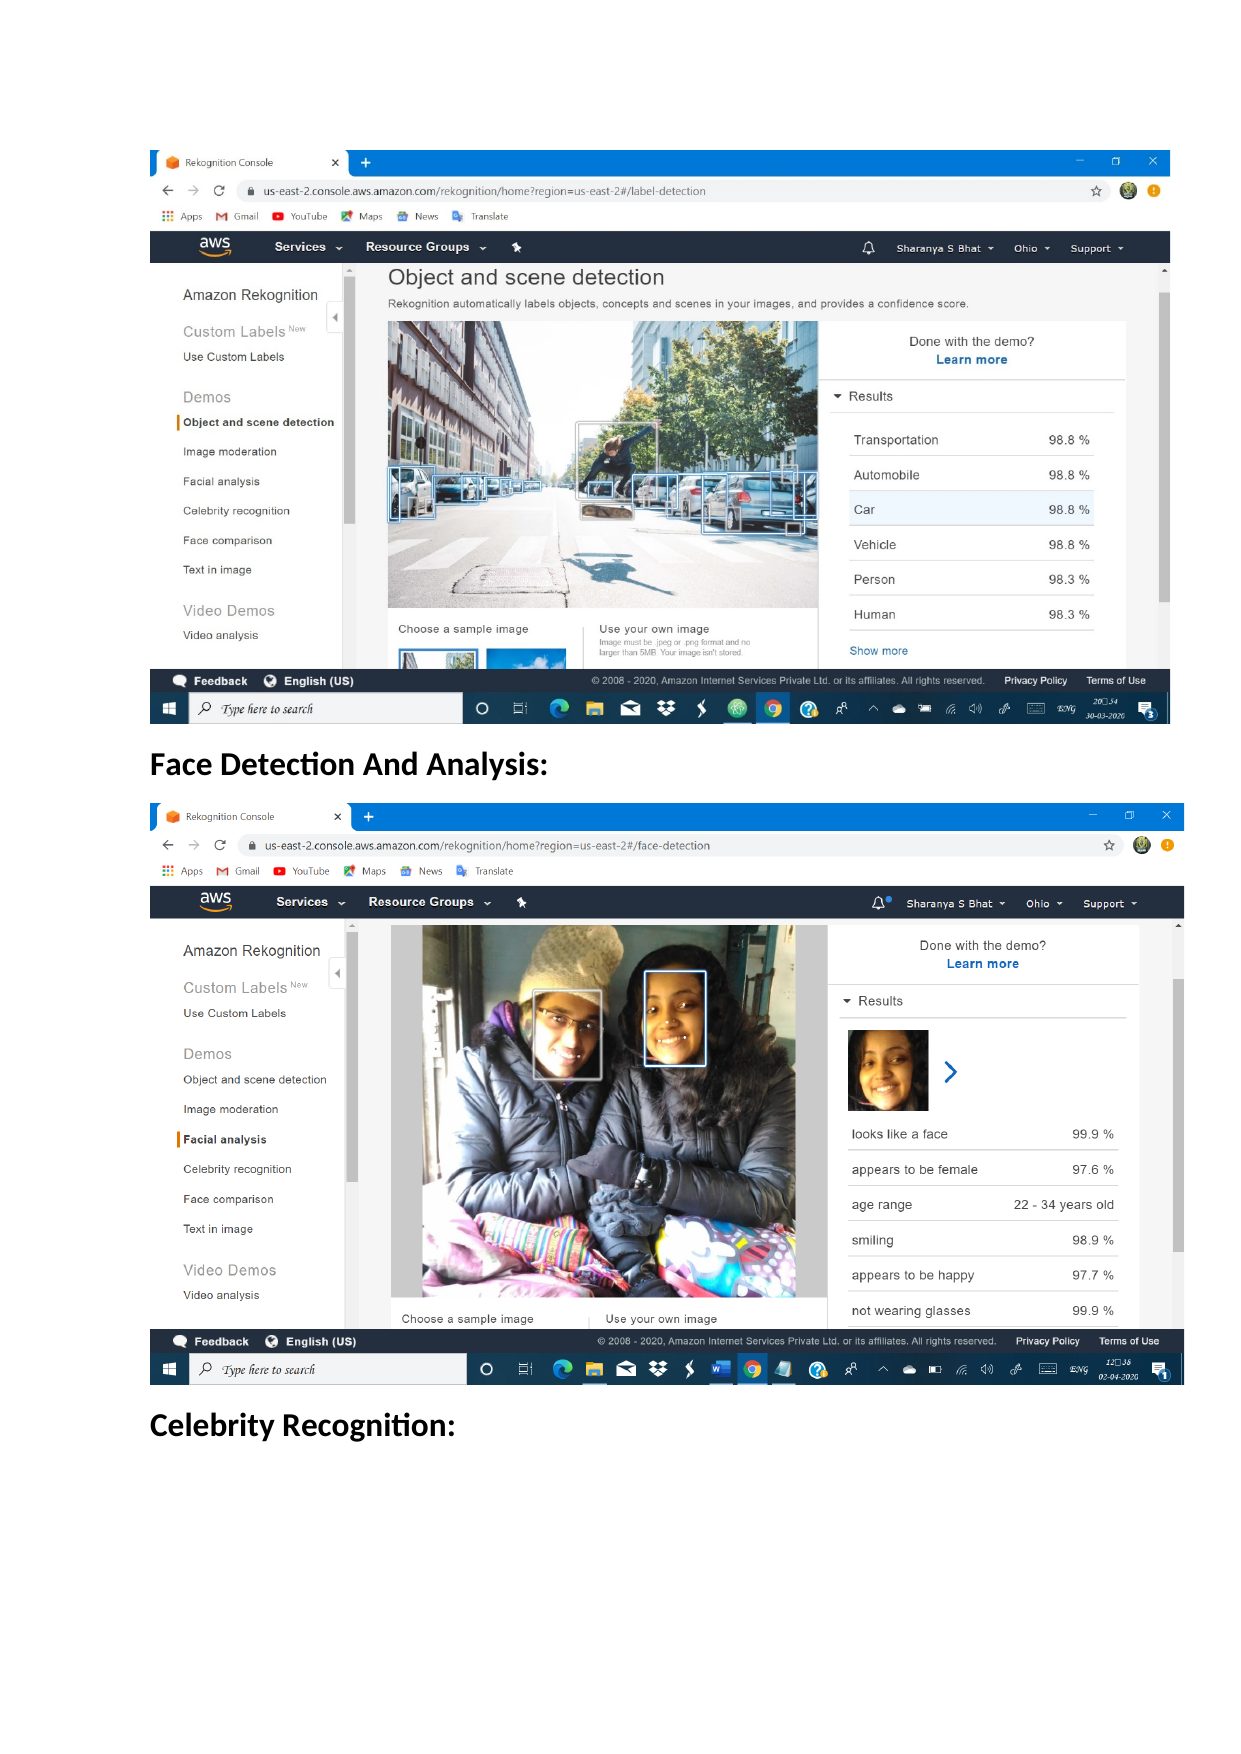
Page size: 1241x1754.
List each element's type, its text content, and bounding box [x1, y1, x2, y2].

picture [150, 803, 1185, 1385]
text Face Detection And Analysis: [150, 743, 1090, 783]
picture [150, 150, 1171, 724]
text Celebrity Recognition: [150, 1404, 1090, 1444]
